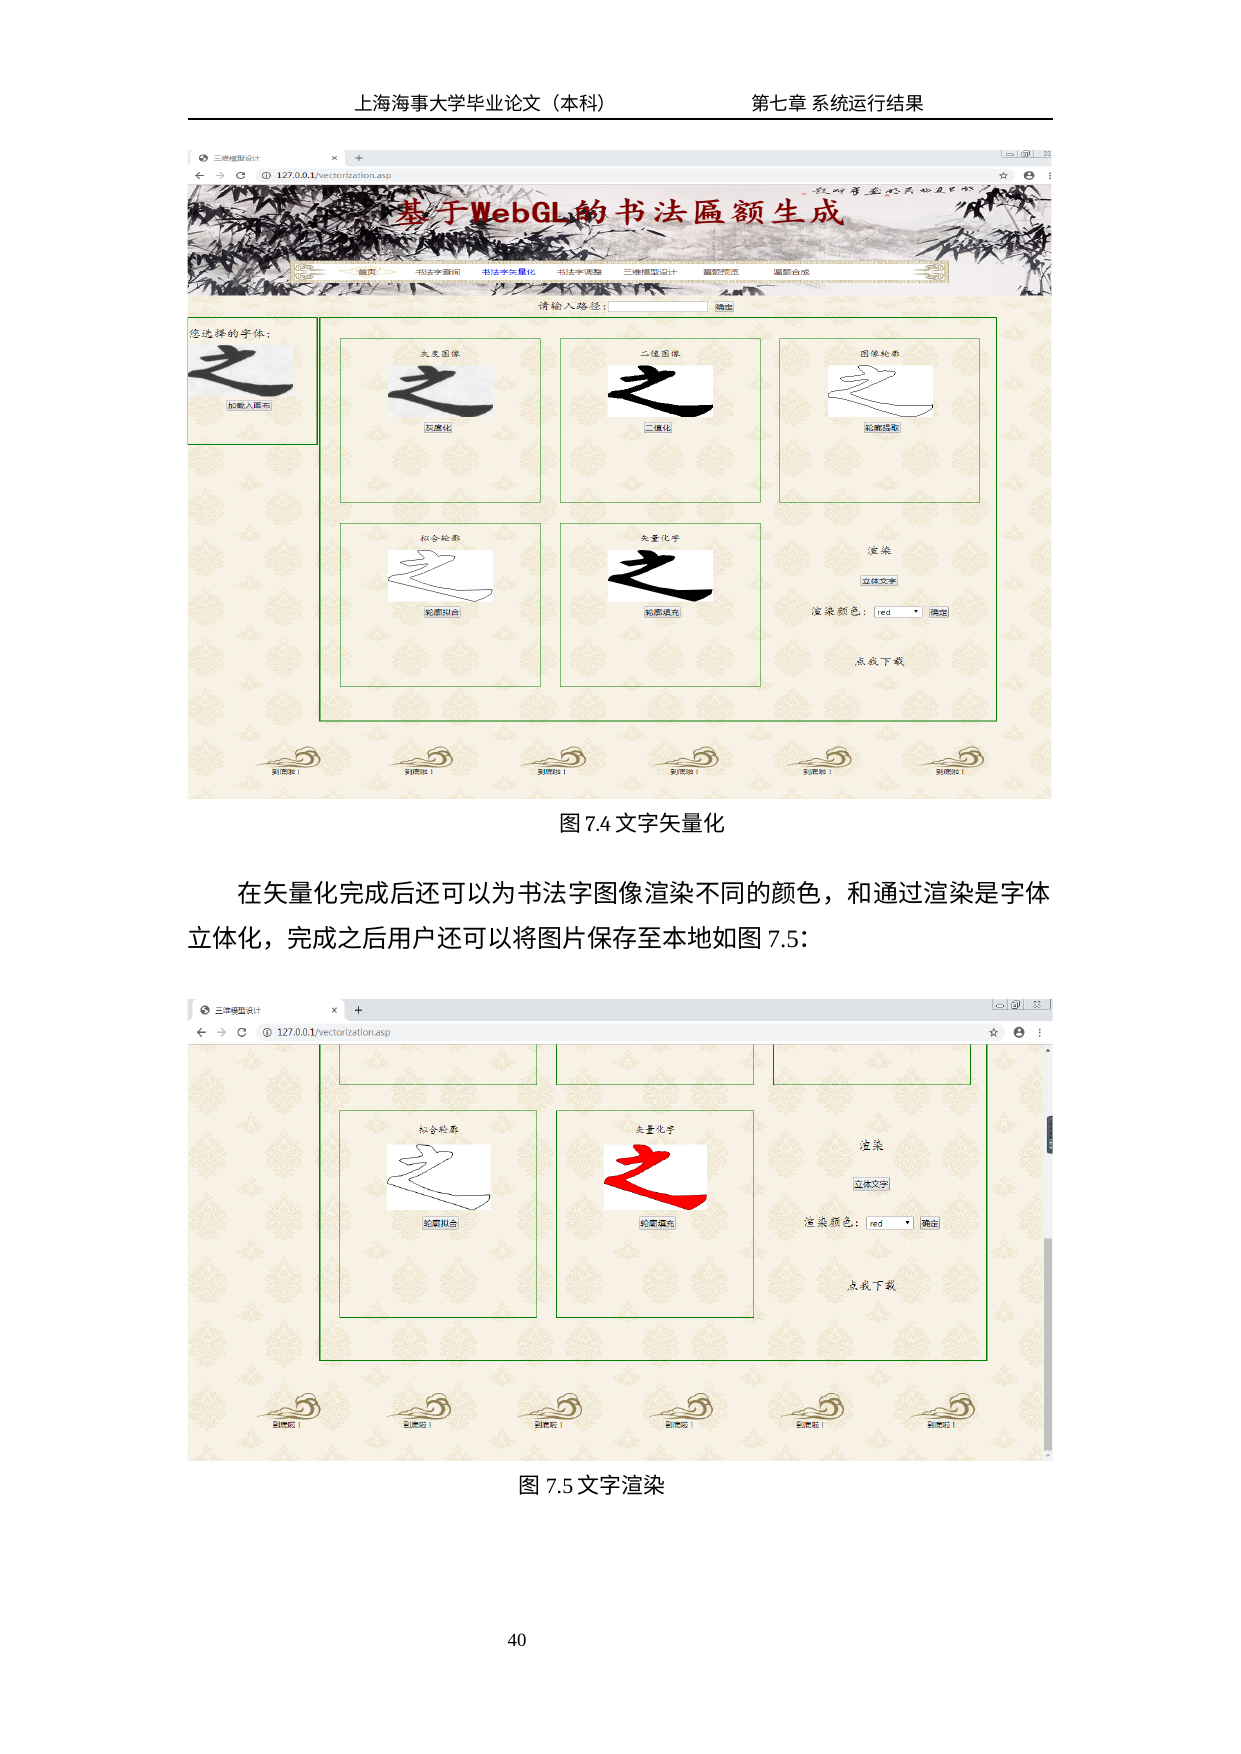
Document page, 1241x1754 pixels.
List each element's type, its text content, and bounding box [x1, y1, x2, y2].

text 图7.4 文字矢量化 [187, 806, 1053, 837]
text 图 7.5文字渲染 [212, 1468, 1028, 1500]
picture [187, 999, 1053, 1461]
text 在矢量化完成后还可以为书法字图像渲染不同的颜色，和通过渲染是字体立体化，完成之后用户还可以将图片保存至本地如图7.5： [187, 873, 1053, 955]
picture [187, 150, 1052, 799]
